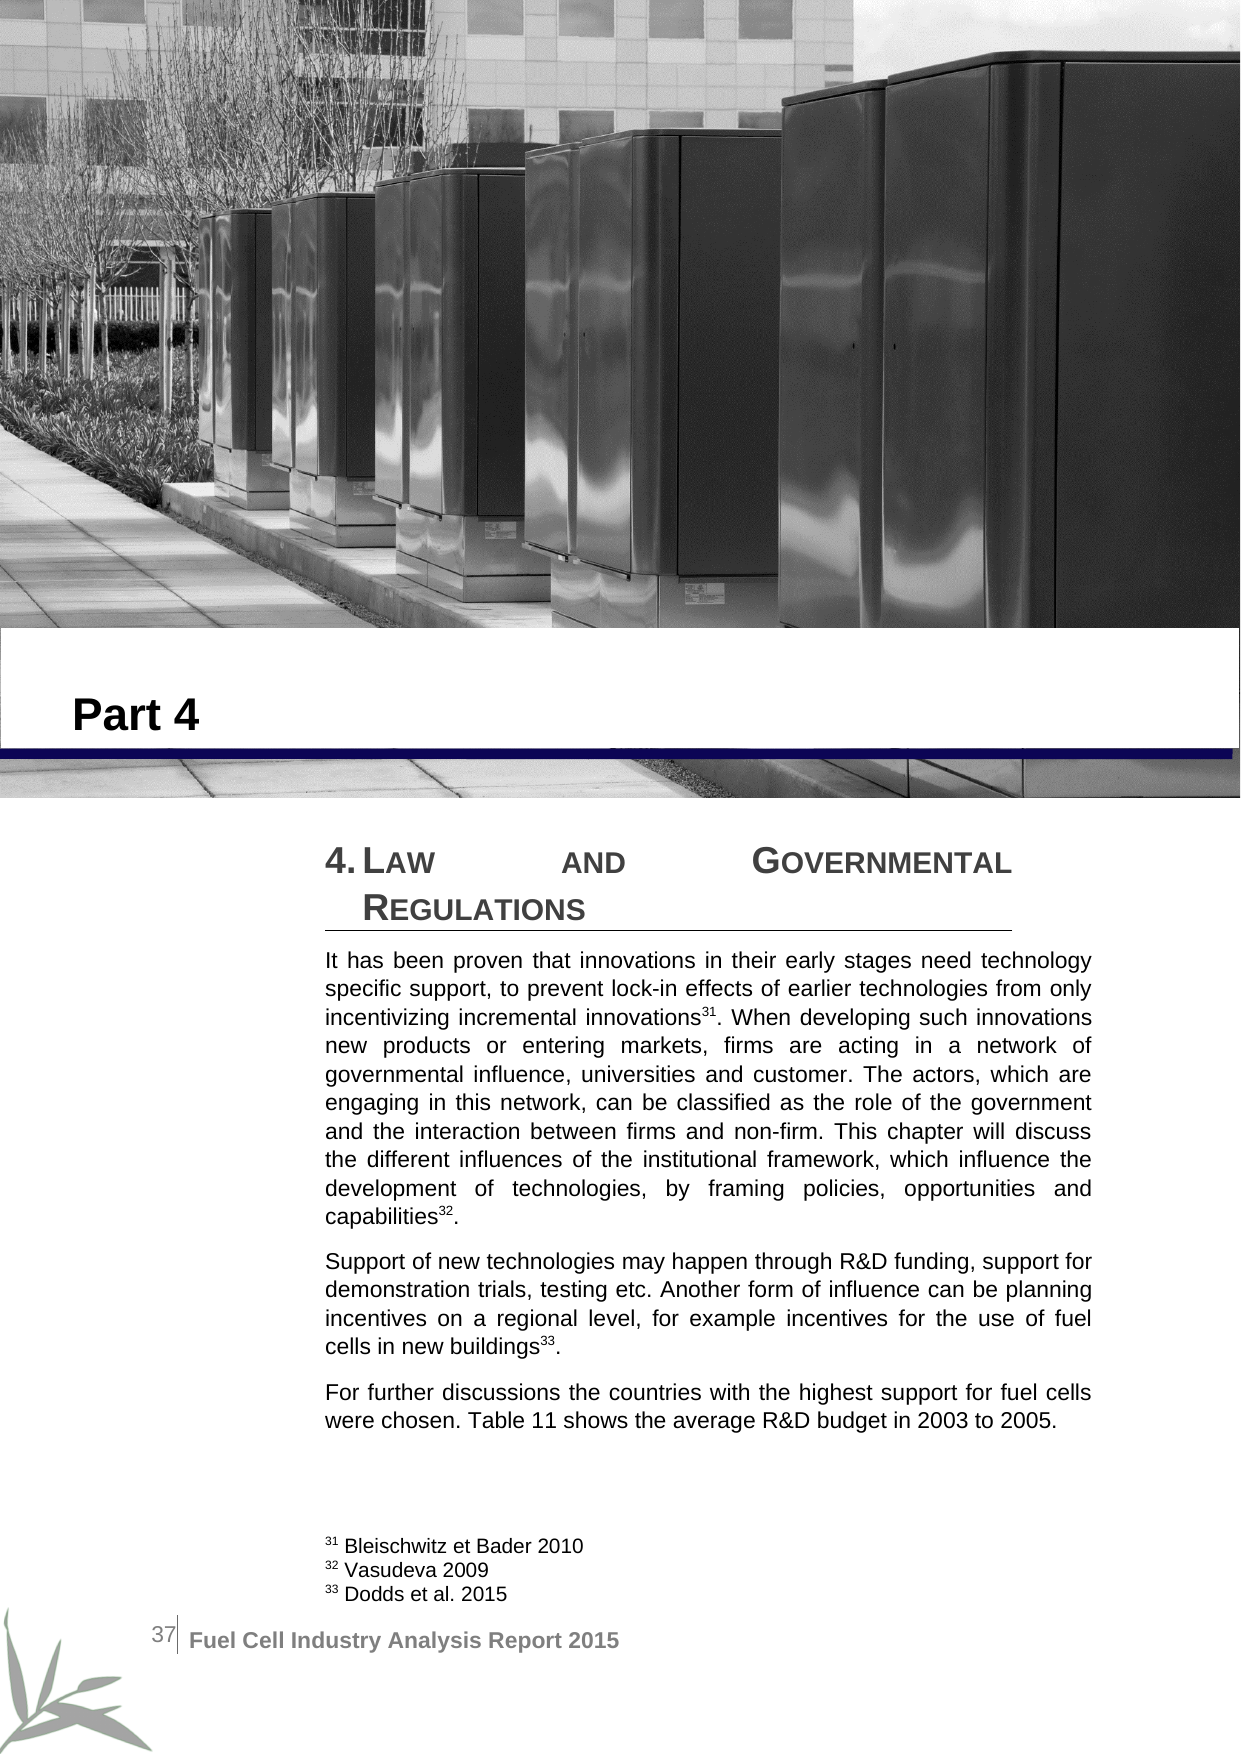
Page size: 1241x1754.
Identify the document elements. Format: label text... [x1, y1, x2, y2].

picture [0, 0, 1241, 798]
text Support of new technologies may happen through R&D funding, support for demonstration trials, testing etc. Another form of influence can be planning incentives on a regional level, for example incentives for the use of fuel cells in new buildings. [325, 1248, 1092, 1360]
subtitle Law and Governmental Regulations [325, 176, 1012, 930]
picture [0, 759, 325, 798]
picture [0, 1607, 169, 1754]
text It has been proven that innovations in their early stages need technology specific support, to prevent lock-in effects of earlier technologies from only incentivizing incremental innovations. When developing such innovations new products or entering markets, firms are acting in a network of governmental influence, universities and customer. The actors, which are engaging in this network, can be classified as the role of the government and the interaction between firms and non-firm. This chapter will discuss the different influences of the institutional framework, which influence the development of technologies, by framing policies, opportunities and capabilities. [325, 947, 1092, 1229]
text For further discussions the countries with the highest support for fuel cells were chosen. Table 11 shows the average R&D budget in 2003 to 2005. [325, 1378, 1092, 1433]
